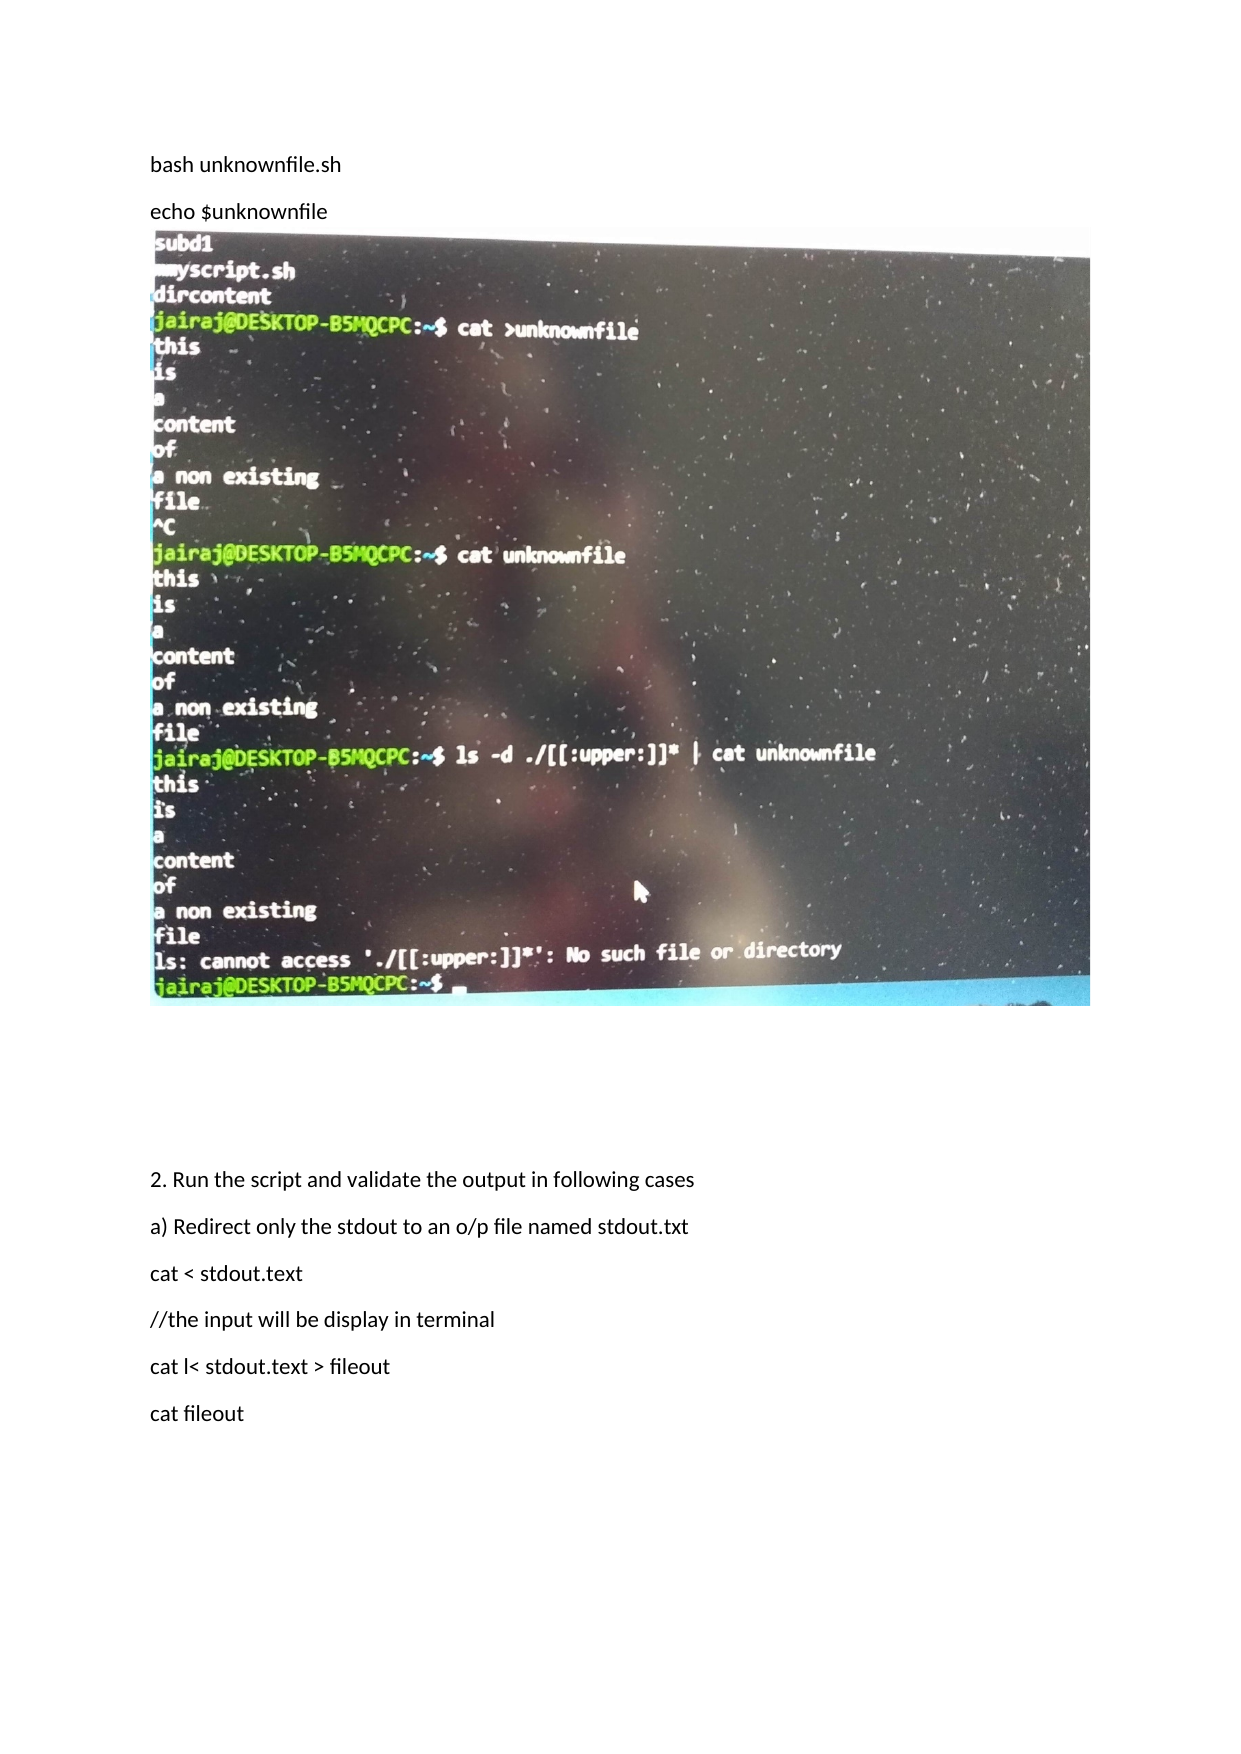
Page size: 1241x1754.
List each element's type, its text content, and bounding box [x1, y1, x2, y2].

text //the input will be display in terminal [150, 1306, 1090, 1333]
text 2. Run the script and validate the output in following cases [150, 1165, 1090, 1193]
text cat fileout [150, 1399, 1090, 1427]
text cat < stdout.text [150, 1259, 1090, 1287]
text bash unknownfile.sh [150, 150, 1090, 178]
text cat l< stdout.text > fileout [150, 1352, 1090, 1380]
text echo $unknownfile [150, 197, 1090, 227]
picture [150, 227, 1091, 1006]
text a) Redirect only the stdout to an o/p file named stdout.txt [150, 1212, 1090, 1240]
